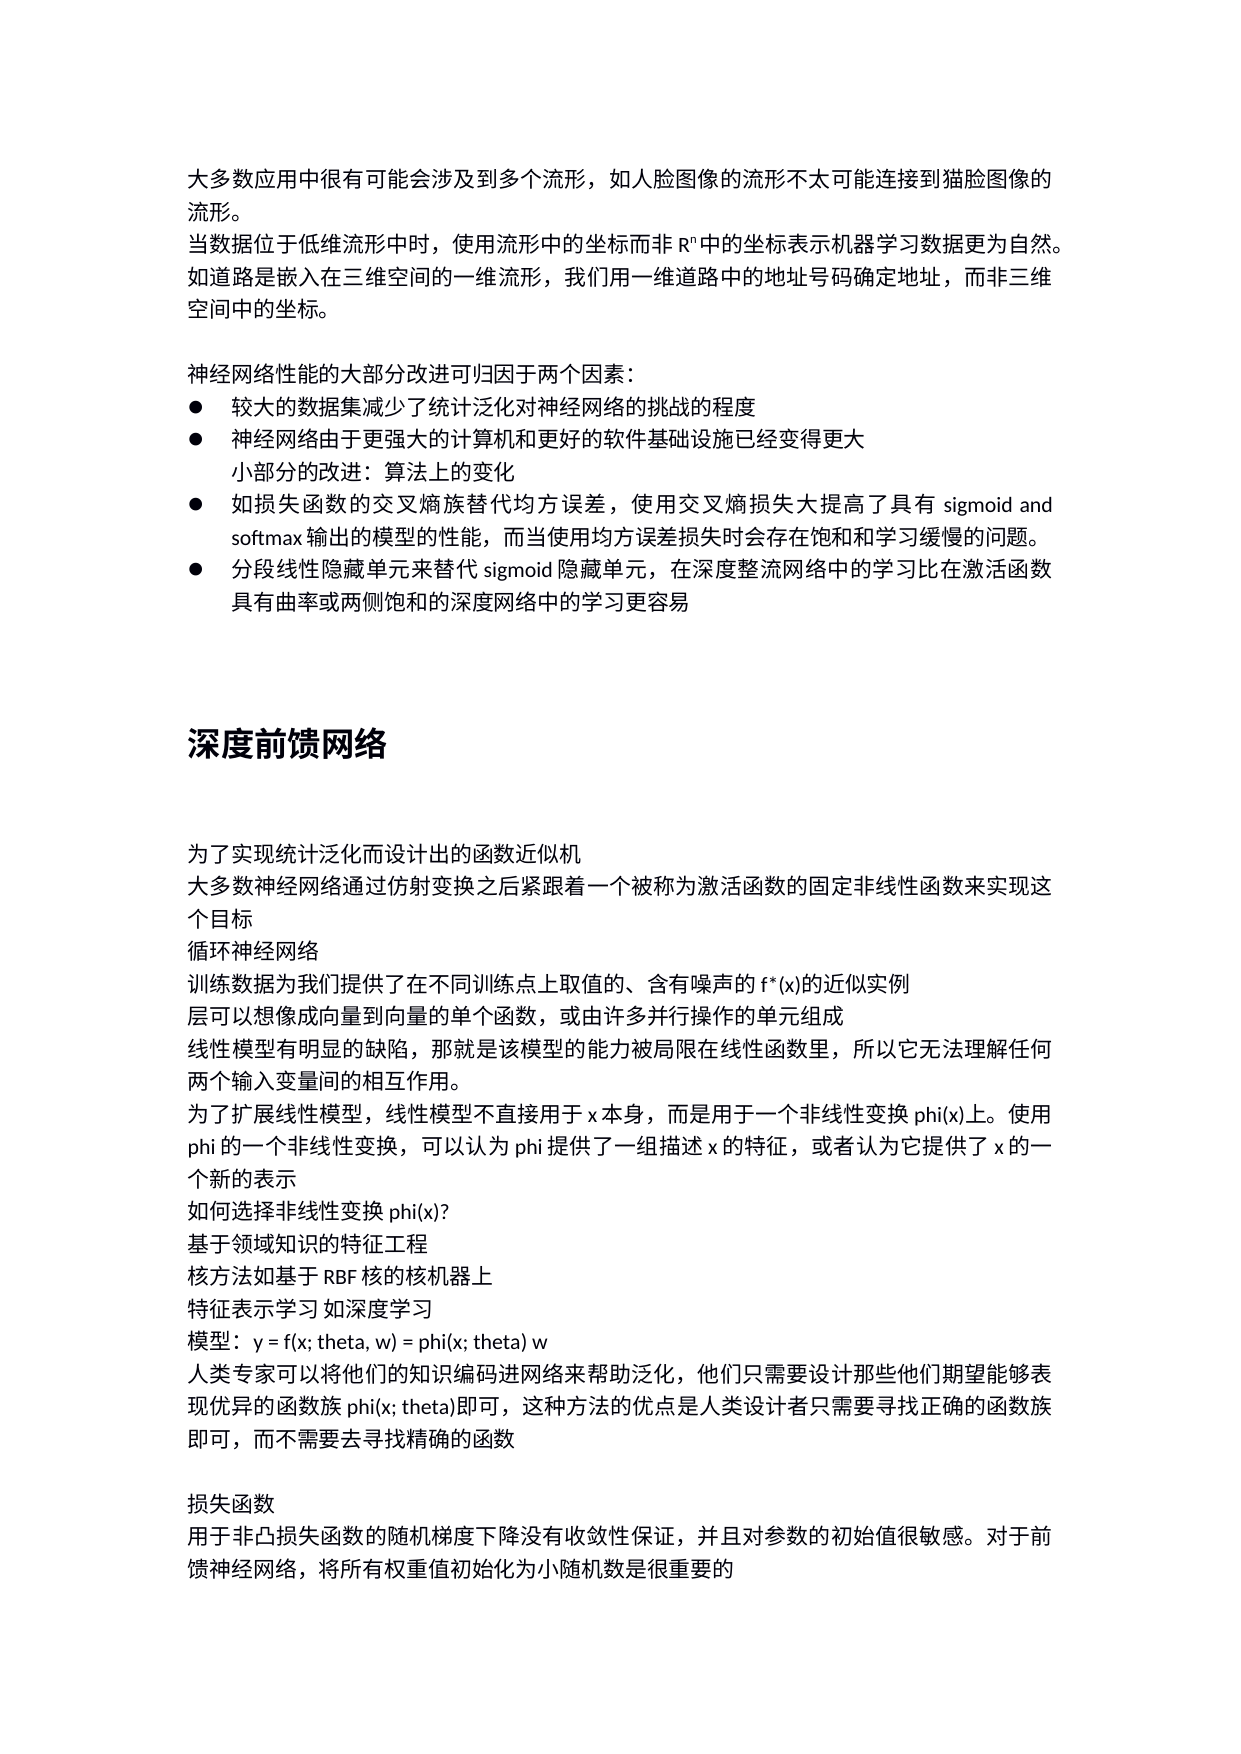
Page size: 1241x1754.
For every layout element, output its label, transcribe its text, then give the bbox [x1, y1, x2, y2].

text 线性模型有明显的缺陷，那就是该模型的能力被局限在线性函数里，所以它无法理解任何两个输入变量间的相互作用。 [187, 1031, 1053, 1096]
text 循环神经网络 [187, 934, 1053, 966]
text 如何选择非线性变换phi(x)? [187, 1194, 1053, 1226]
text 神经网络性能的大部分改进可归因于两个因素： [187, 357, 1053, 389]
text 当数据位于低维流形中时，使用流形中的坐标而非Rn中的坐标表示机器学习数据更为自然。如道路是嵌入在三维空间的一维流形，我们用一维道路中的地址号码确定地址，而非三维空间中的坐标。 [187, 227, 1053, 324]
list 较大的数据集减少了统计泛化对神经网络的挑战的程度 [187, 389, 1053, 422]
text 用于非凸损失函数的随机梯度下降没有收敛性保证，并且对参数的初始值很敏感。对于前馈神经网络，将所有权重值初始化为小随机数是很重要的 [187, 1519, 1053, 1584]
text 人类专家可以将他们的知识编码进网络来帮助泛化，他们只需要设计那些他们期望能够表现优异的函数族phi(x; theta)即可，这种方法的优点是人类设计者只需要寻找正确的函数族即可，而不需要去寻找精确的函数 [187, 1356, 1053, 1454]
text 损失函数 [187, 1486, 1053, 1519]
text 大多数神经网络通过仿射变换之后紧跟着一个被称为激活函数的固定非线性函数来实现这个目标 [187, 869, 1053, 934]
list 如损失函数的交叉熵族替代均方误差，使用交叉熵损失大提高了具有sigmoid and softmax输出的模型的性能，而当使用均方误差损失时会存在饱和和学习缓慢的问题。 [187, 487, 1053, 552]
list 神经网络由于更强大的计算机和更好的软件基础设施已经变得更大 [187, 422, 1053, 454]
text 核方法如基于RBF核的核机器上 [187, 1259, 1053, 1291]
text 为了扩展线性模型，线性模型不直接用于x本身，而是用于一个非线性变换phi(x)上。使用phi的一个非线性变换，可以认为phi提供了一组描述x的特征，或者认为它提供了x的一个新的表示 [187, 1096, 1053, 1194]
text 特征表示学习 如深度学习 [187, 1291, 1053, 1324]
subtitle 深度前馈网络 [187, 709, 1053, 774]
list 分段线性隐藏单元来替代sigmoid隐藏单元，在深度整流网络中的学习比在激活函数具有曲率或两侧饱和的深度网络中的学习更容易 [187, 552, 1053, 617]
text 基于领域知识的特征工程 [187, 1226, 1053, 1259]
text 训练数据为我们提供了在不同训练点上取值的、含有噪声的f*(x)的近似实例 [187, 966, 1053, 999]
text 为了实现统计泛化而设计出的函数近似机 [187, 836, 1053, 869]
list 小部分的改进：算法上的变化 [231, 454, 1053, 487]
text 大多数应用中很有可能会涉及到多个流形，如人脸图像的流形不太可能连接到猫脸图像的流形。 [187, 162, 1053, 227]
text 层可以想像成向量到向量的单个函数，或由许多并行操作的单元组成 [187, 999, 1053, 1031]
text 模型：y = f(x; theta, w) = phi(x; theta) w [187, 1324, 1053, 1356]
